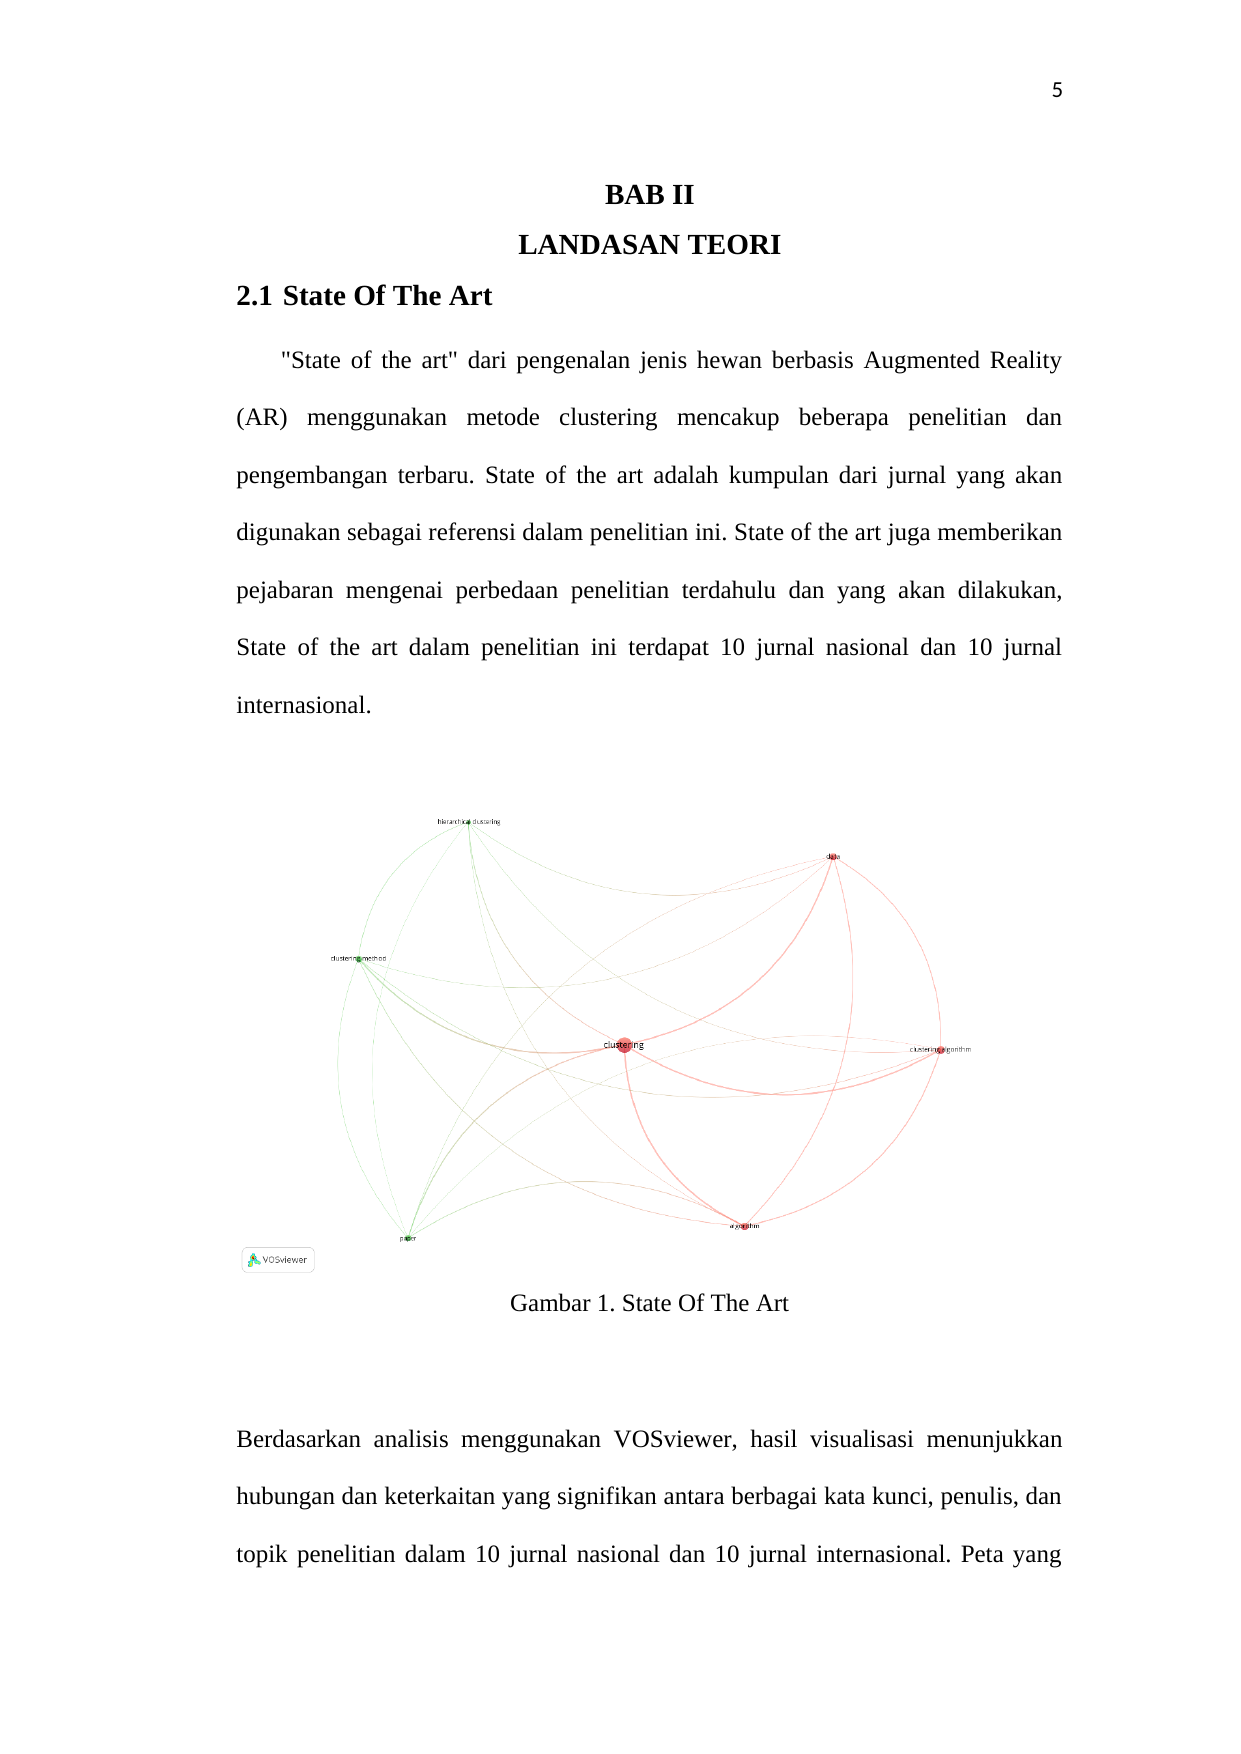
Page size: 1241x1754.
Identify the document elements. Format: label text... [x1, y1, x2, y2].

subtitle BAB II LANDASAN TEORI [236, 177, 1063, 261]
picture [236, 780, 1060, 1274]
text "State of the art" dari pengenalan jenis hewan berbasis Augmented Reality (AR) menggunakan metode clustering mencakup beberapa penelitian dan pengembangan terbaru. State of the art adalah kumpulan dari jurnal yang akan digunakan sebagai referensi dalam penelitian ini. State of the art juga memberikan pejabaran mengenai perbedaan penelitian terdahulu dan yang akan dilakukan, State of the art dalam penelitian ini terdapat 10 jurnal nasional dan 10 jurnal internasional. [236, 345, 1063, 719]
subtitle State Of The Art [236, 278, 1063, 311]
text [236, 768, 1063, 1567]
